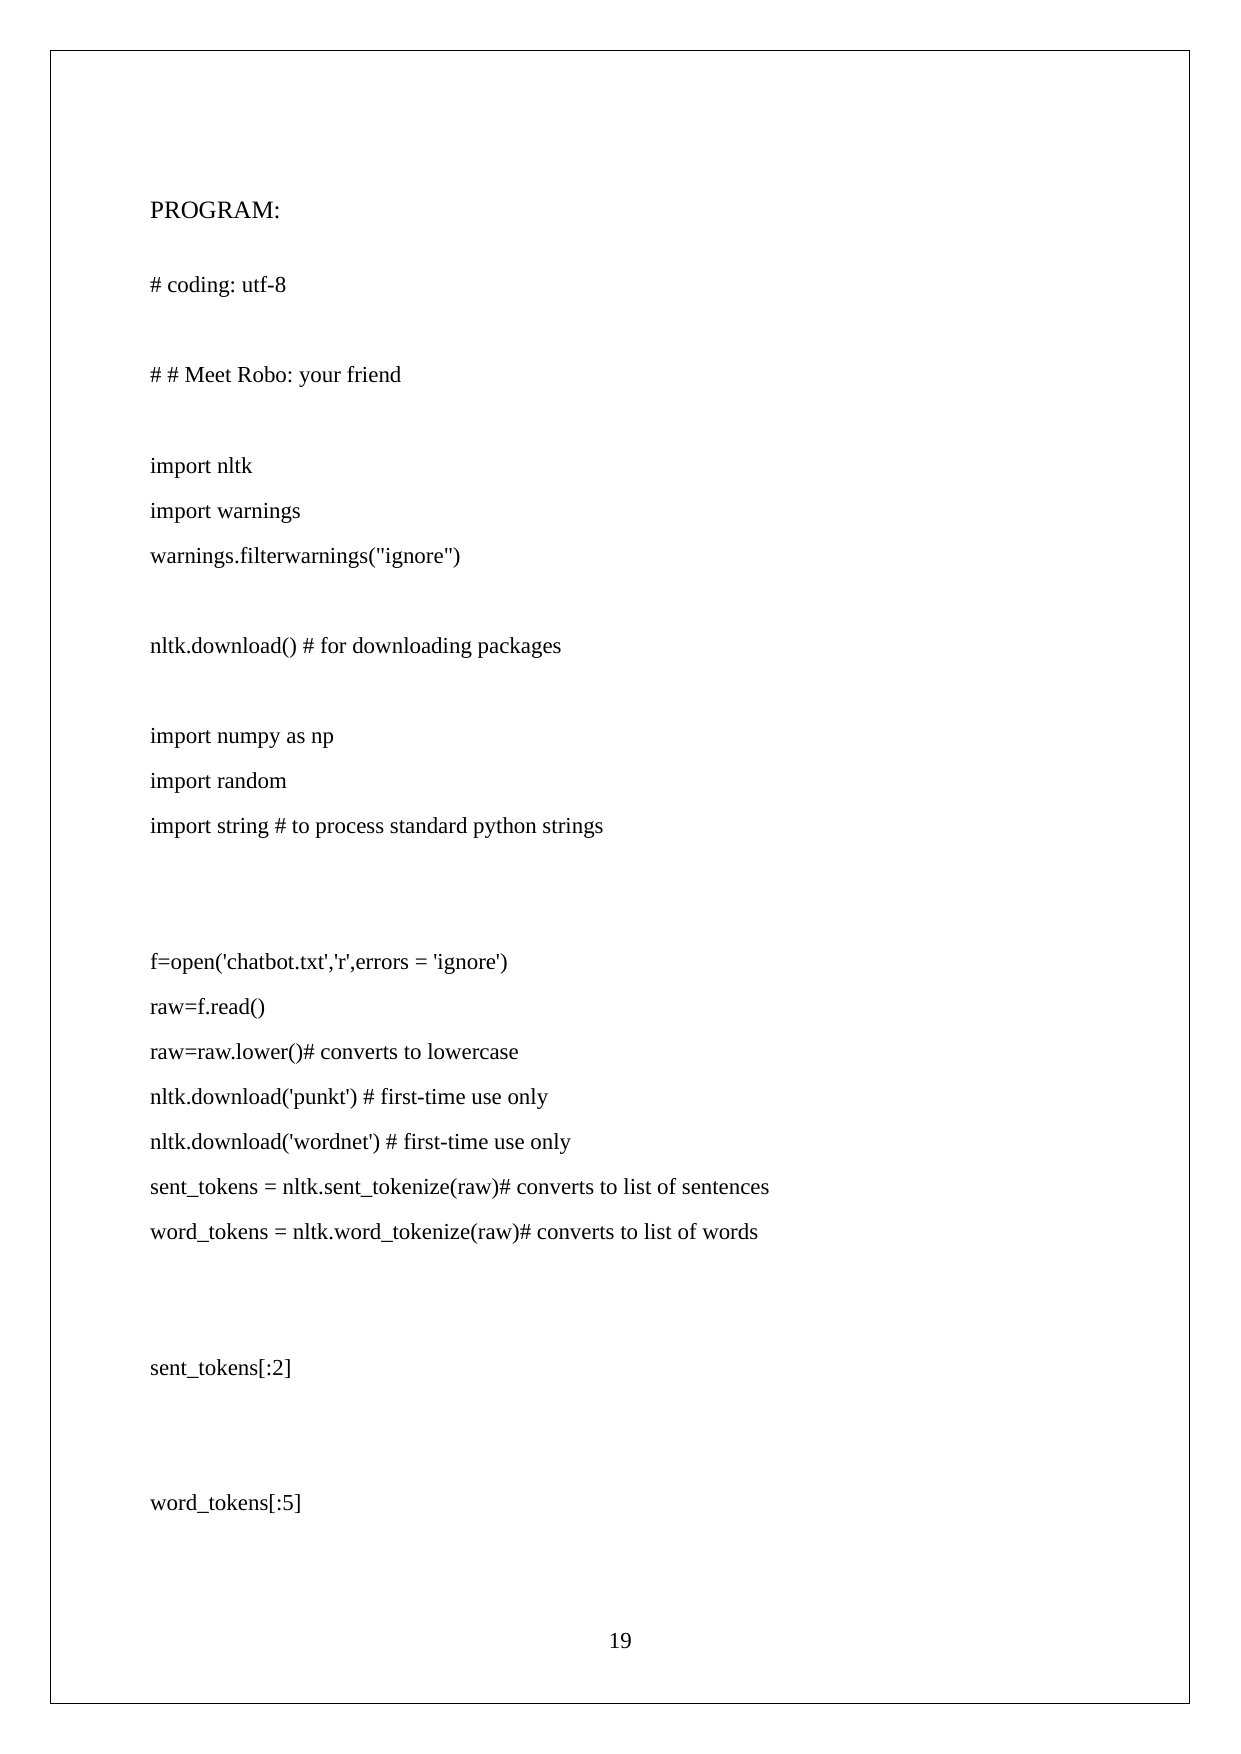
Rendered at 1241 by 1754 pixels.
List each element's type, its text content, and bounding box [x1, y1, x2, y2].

text word_tokens = nltk.word_tokenize(raw)# converts to list of words [150, 1218, 1090, 1245]
text nltk.download() # for downloading packages [150, 632, 1090, 658]
text nltk.download('punkt') # first-time use only [150, 1083, 1090, 1109]
text import random [150, 767, 1090, 794]
text sent_tokens = nltk.sent_tokenize(raw)# converts to list of sentences [150, 1173, 1090, 1200]
text # coding: utf-8 [150, 271, 1090, 298]
text nltk.download('wordnet') # first-time use only [150, 1128, 1090, 1154]
text sent_tokens[:2] [150, 1354, 1090, 1380]
text # # Meet Robo: your friend [150, 361, 1090, 388]
text f=open('chatbot.txt','r',errors = 'ignore') [150, 948, 1090, 974]
text warnings.filterwarnings("ignore") [150, 542, 1090, 568]
text import numpy as np [150, 722, 1090, 749]
text raw=raw.lower()# converts to lowercase [150, 1038, 1090, 1064]
text import warnings [150, 497, 1090, 523]
subtitle PROGRAM: [150, 195, 1090, 224]
text import nltk [150, 452, 1090, 478]
text raw=f.read() [150, 993, 1090, 1019]
text import string # to process standard python strings [150, 812, 1090, 839]
text word_tokens[:5] [150, 1489, 1090, 1515]
